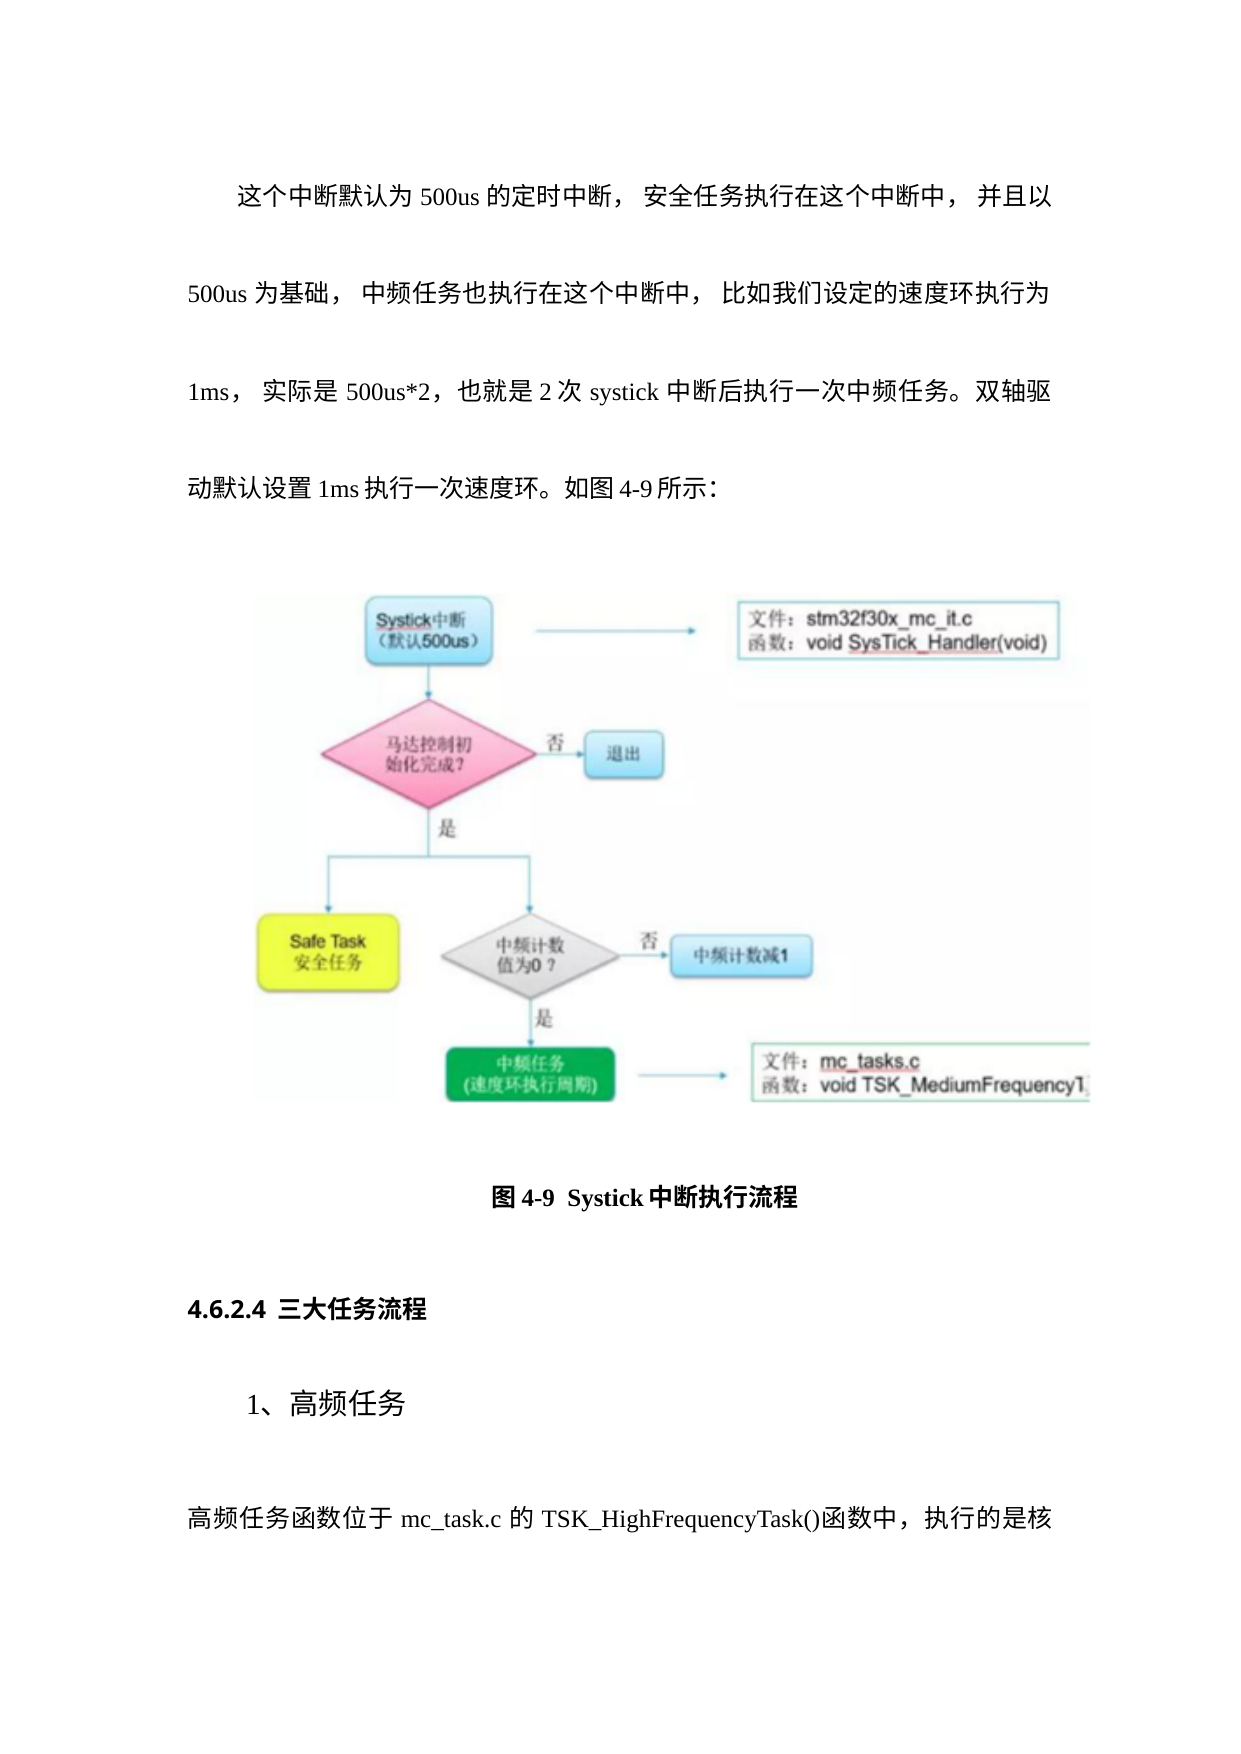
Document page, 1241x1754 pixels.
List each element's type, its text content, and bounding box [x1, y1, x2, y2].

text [187, 1484, 1053, 1549]
text 1、高频任务 [187, 1369, 1053, 1434]
subtitle 三大任务流程 [187, 1275, 1053, 1340]
text 图4-9 Systick中断执行流程 [187, 1163, 1053, 1228]
text 这个中断默认为 500us 的定时中断， 安全任务执行在这个中断中， 并且以 500us 为基础， 中频任务也执行在这个中断中， 比如我们设定的速度环执行为 1ms， 实际是 500us*2，也就是2次 systick 中断后执行一次中频任务。双轴驱动默认设置1ms执行一次速度环。如图4-9所示： [187, 162, 1053, 519]
picture [237, 580, 1103, 1106]
